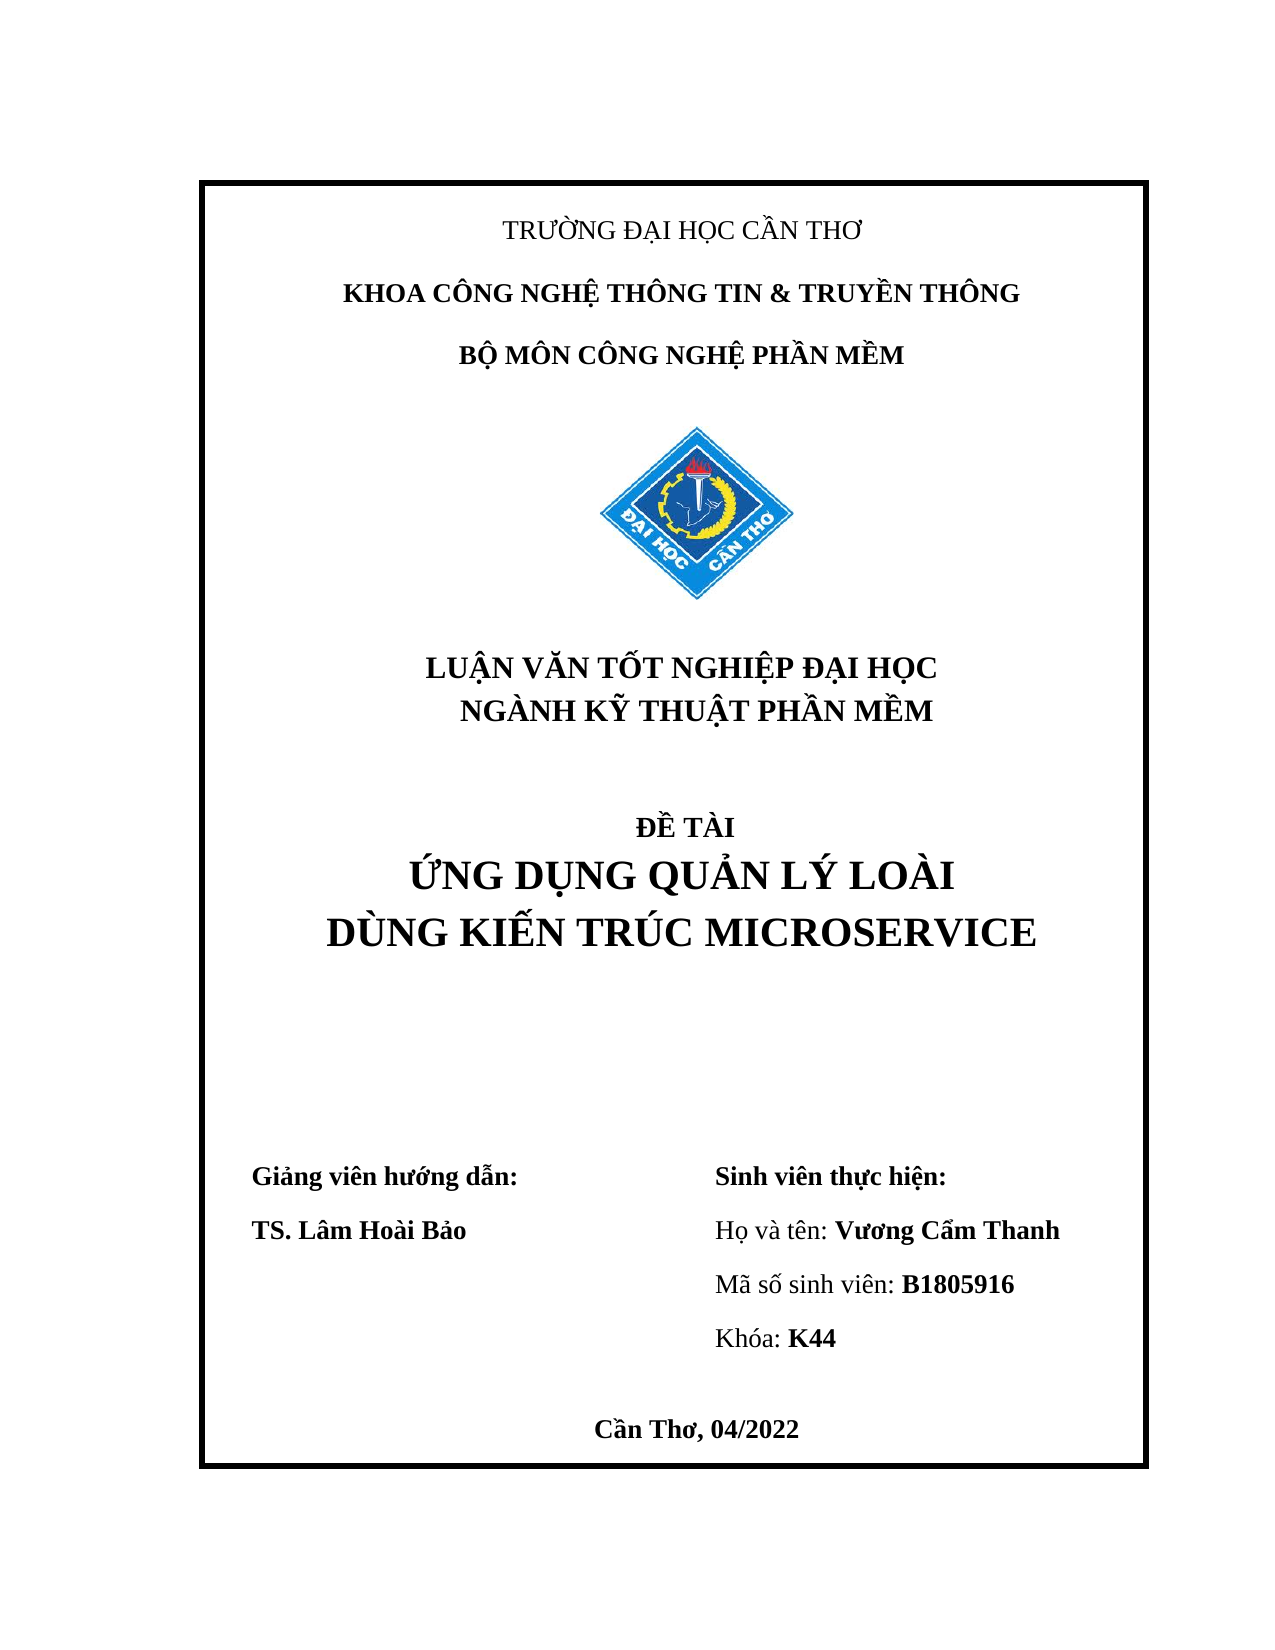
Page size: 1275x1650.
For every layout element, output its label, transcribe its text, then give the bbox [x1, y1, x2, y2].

text KHOA CÔNG NGHỆ THÔNG TIN & TRUYỀN THÔNG [207, 277, 1157, 308]
text TRƯỜNG ĐẠI HỌC CẦN THƠ [207, 214, 1157, 246]
picture [599, 426, 794, 600]
text ỨNG DỤNG QUẢN LÝ LOÀI [207, 850, 1157, 898]
text ĐỀ TÀI [207, 810, 1157, 843]
text Cần Thơ, 04/2022 [207, 1413, 1157, 1444]
text LUẬN VĂN TỐT NGHIỆP ĐẠI HỌC [207, 649, 1157, 685]
text BỘ MÔN CÔNG NGHỆ PHẦN MỀM [207, 339, 1157, 370]
text DÙNG KIẾN TRÚC MICROSERVICE [207, 908, 1157, 956]
text NGÀNH KỸ THUẬT PHẦN MỀM [207, 692, 1157, 728]
